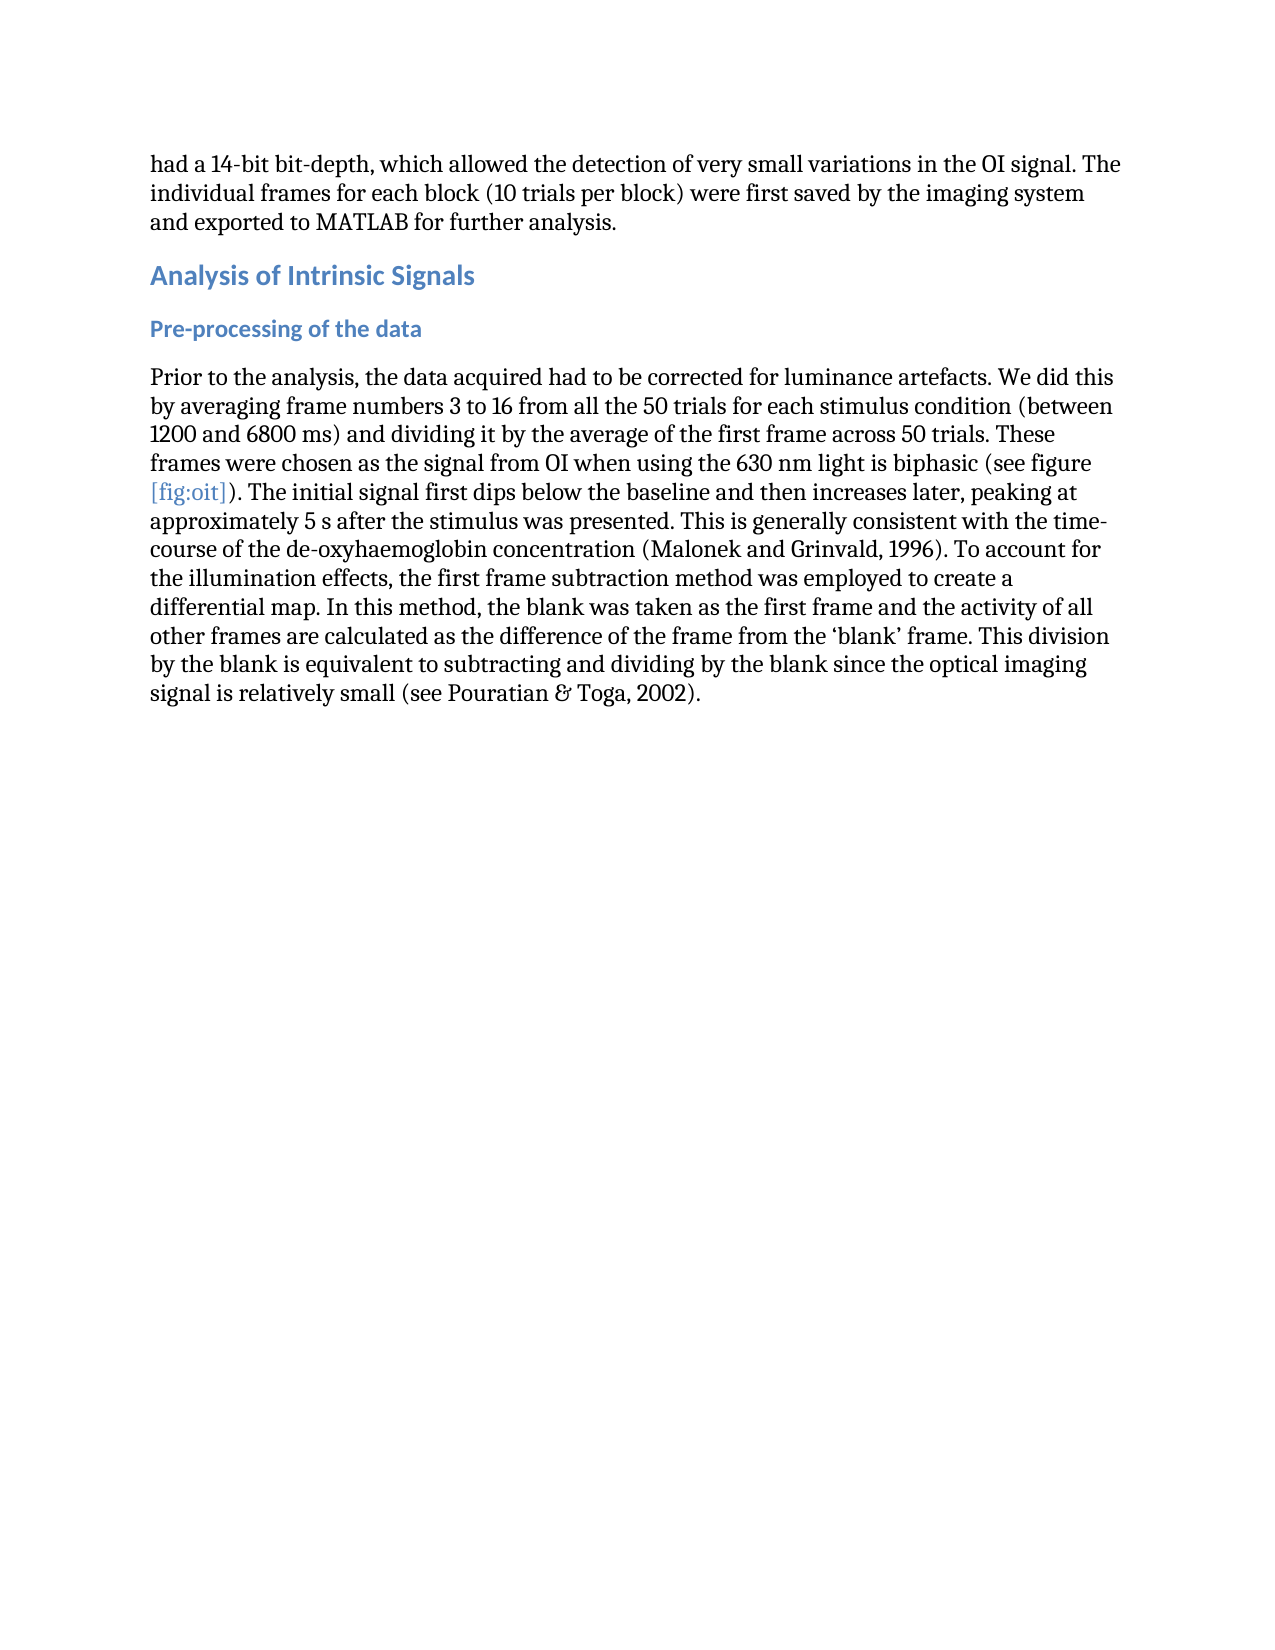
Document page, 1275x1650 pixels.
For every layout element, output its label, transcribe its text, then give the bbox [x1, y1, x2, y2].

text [150, 150, 1125, 236]
text Prior to the analysis, the data acquired had to be corrected for luminance artefacts. We did this by averaging frame numbers 3 to 16 from all the 50 trials for each stimulus condition (between 1200 and 6800 ms) and dividing it by the average of the first frame across 50 trials. These frames were chosen as the signal from OI when using the 630 nm light is biphasic (see figure [fig:oit]). The initial signal first dips below the baseline and then increases later, peaking at approximately 5 s after the stimulus was presented. This is generally consistent with the time-course of the de-oxyhaemoglobin concentration (Malonek and Grinvald, 1996). To account for the illumination effects, the first frame subtraction method was employed to create a differential map. In this method, the blank was taken as the first frame and the activity of all other frames are calculated as the difference of the frame from the ‘blank’ frame. This division by the blank is equivalent to subtracting and dividing by the blank since the optical imaging signal is relatively small (see Pouratian & Toga, 2002). [150, 363, 1125, 708]
subtitle Analysis of Intrinsic Signals [150, 257, 1125, 293]
subtitle Pre-processing of the data [150, 313, 1125, 344]
